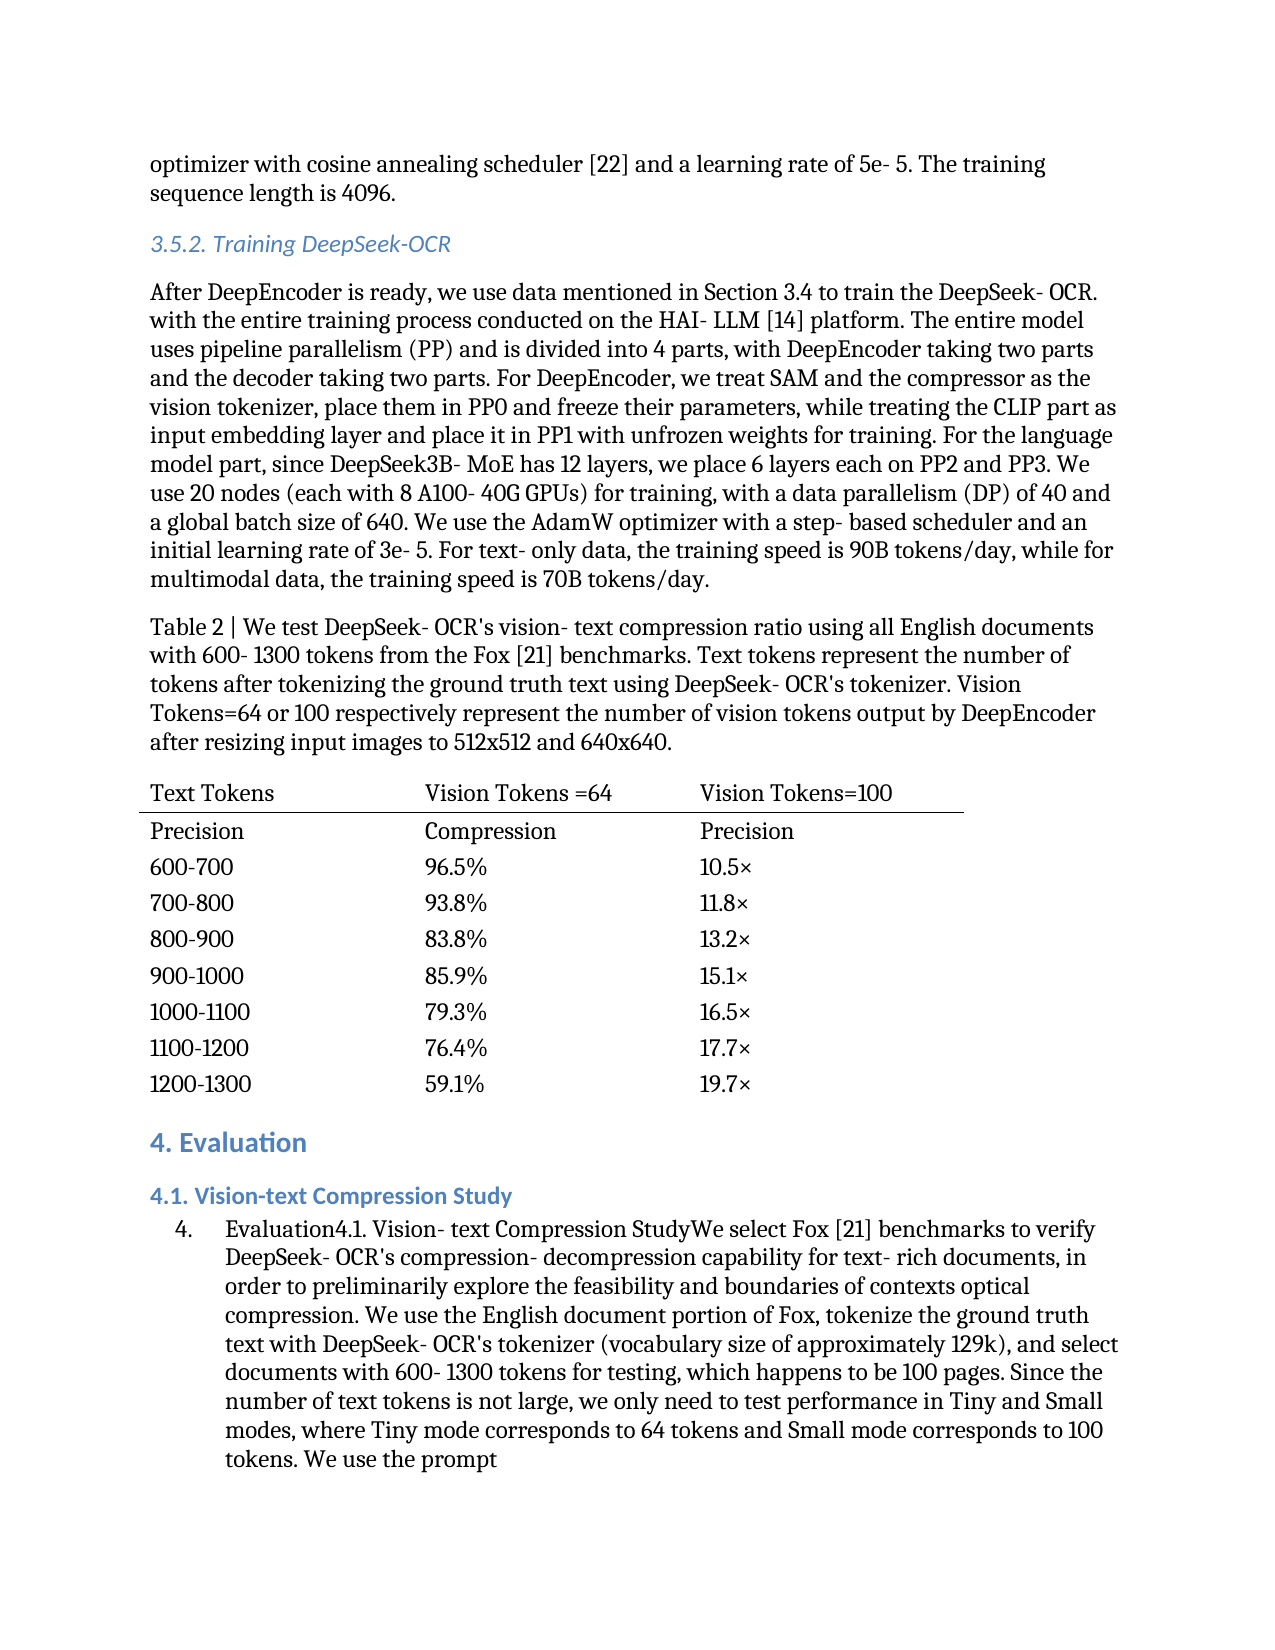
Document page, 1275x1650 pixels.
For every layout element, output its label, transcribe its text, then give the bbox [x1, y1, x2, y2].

table_cell 76.4% [414, 1030, 689, 1067]
text After DeepEncoder is ready, we use data mentioned in Section 3.4 to train the DeepSeek- OCR. with the entire training process conducted on the HAI- LLM [14] platform. The entire model uses pipeline parallelism (PP) and is divided into 4 parts, with DeepEncoder taking two parts and the decoder taking two parts. For DeepEncoder, we treat SAM and the compressor as the vision tokenizer, place them in PP0 and freeze their parameters, while treating the CLIP part as input embedding layer and place it in PP1 with unfrozen weights for training. For the language model part, since DeepSeek3B- MoE has 12 layers, we place 6 layers each on PP2 and PP3. We use 20 nodes (each with 8 A100- 40G GPUs) for training, with a data parallelism (DP) of 40 and a global batch size of 640. We use the AdamW optimizer with a step- based scheduler and an initial learning rate of 3e- 5. For text- only data, the training speed is 90B tokens/day, while for multimodal data, the training speed is 70B tokens/day. [150, 278, 1125, 594]
table_cell 10.5× [689, 849, 964, 885]
table_cell 700-800 [139, 885, 414, 922]
table_cell 96.5% [414, 849, 689, 885]
table_cell Precision [689, 813, 964, 849]
table_header Vision Tokens =64 [414, 775, 689, 811]
table_cell 1200-1300 [139, 1067, 414, 1103]
table_header Vision Tokens=100 [689, 775, 964, 811]
subtitle 3.5.2. Training DeepSeek-OCR [150, 228, 1125, 259]
table_cell 85.9% [414, 958, 689, 994]
list Evaluation4.1. Vision- text Compression StudyWe select Fox [21] benchmarks to verify DeepSeek- OCR's compression- decompression capability for text- rich documents, in order to preliminarily explore the feasibility and boundaries of contexts optical compression. We use the English document portion of Fox, tokenize the ground truth text with DeepSeek- OCR's tokenizer (vocabulary size of approximately 129k), and select documents with 600- 1300 tokens for testing, which happens to be 100 pages. Since the number of text tokens is not large, we only need to test performance in Tiny and Small modes, where Tiny mode corresponds to 64 tokens and Small mode corresponds to 100 tokens. We use the prompt [175, 1214, 1125, 1473]
table_cell 93.8% [414, 885, 689, 922]
table_cell 13.2× [689, 922, 964, 958]
table_cell 900-1000 [139, 958, 414, 994]
subtitle 4.1. Vision-text Compression Study [150, 1180, 1125, 1211]
table_cell 15.1× [689, 958, 964, 994]
text Table 2 | We test DeepSeek- OCR's vision- text compression ratio using all English documents with 600- 1300 tokens from the Fox [21] benchmarks. Text tokens represent the number of tokens after tokenizing the ground truth text using DeepSeek- OCR's tokenizer. Vision Tokens=64 or 100 respectively represent the number of vision tokens output by DeepEncoder after resizing input images to 512x512 and 640x640. [150, 613, 1125, 756]
subtitle 4. Evaluation [150, 1124, 1125, 1159]
table_cell 600-700 [139, 849, 414, 885]
table_cell 17.7× [689, 1030, 964, 1067]
table_cell 1100-1200 [139, 1030, 414, 1067]
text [150, 150, 1125, 207]
table_cell 1000-1100 [139, 994, 414, 1030]
table_cell 59.1% [414, 1067, 689, 1103]
table_cell 19.7× [689, 1067, 964, 1103]
table_cell 16.5× [689, 994, 964, 1030]
table_cell 83.8% [414, 922, 689, 958]
table_header Text Tokens [139, 775, 414, 811]
table_cell Compression [414, 813, 689, 849]
table_cell 800-900 [139, 922, 414, 958]
table_cell Precision [139, 813, 414, 849]
table_cell 79.3% [414, 994, 689, 1030]
table_cell 11.8× [689, 885, 964, 922]
